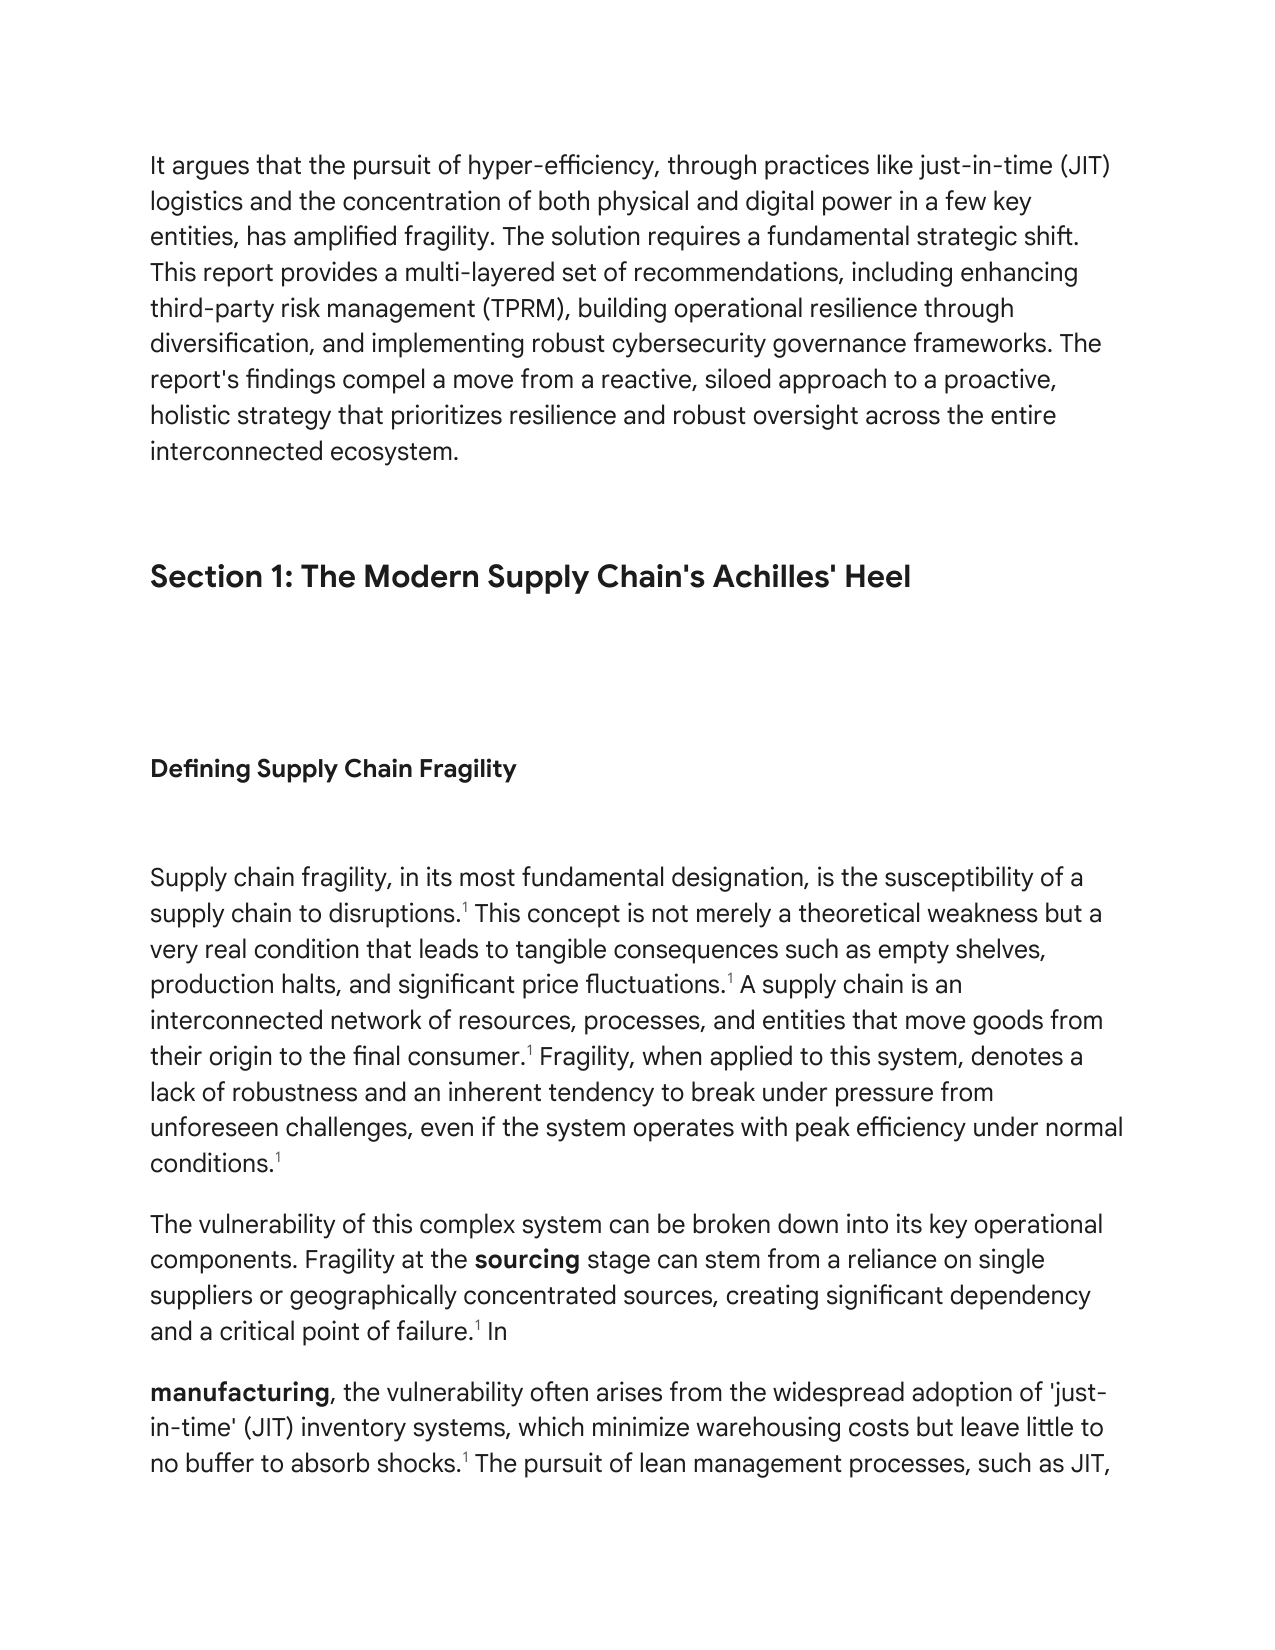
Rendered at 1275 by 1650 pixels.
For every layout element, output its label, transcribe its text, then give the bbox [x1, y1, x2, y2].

text The vulnerability of this complex system can be broken down into its key operational components. Fragility at the sourcing stage can stem from a reliance on single suppliers or geographically concentrated sources, creating significant dependency and a critical point of failure.1 In [150, 1209, 1125, 1348]
subtitle Section 1: The Modern Supply Chain's Achilles' Heel [150, 557, 1125, 596]
subtitle Defining Supply Chain Fragility [150, 753, 1125, 785]
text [150, 150, 1125, 467]
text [150, 1377, 1125, 1480]
text Supply chain fragility, in its most fundamental designation, is the susceptibility of a supply chain to disruptions.1 This concept is not merely a theoretical weakness but a very real condition that leads to tangible consequences such as empty shelves, production halts, and significant price fluctuations.1 A supply chain is an interconnected network of resources, processes, and entities that move goods from their origin to the final consumer.1 Fragility, when applied to this system, denotes a lack of robustness and an inherent tendency to break under pressure from unforeseen challenges, even if the system operates with peak efficiency under normal conditions.1 [150, 862, 1125, 1180]
